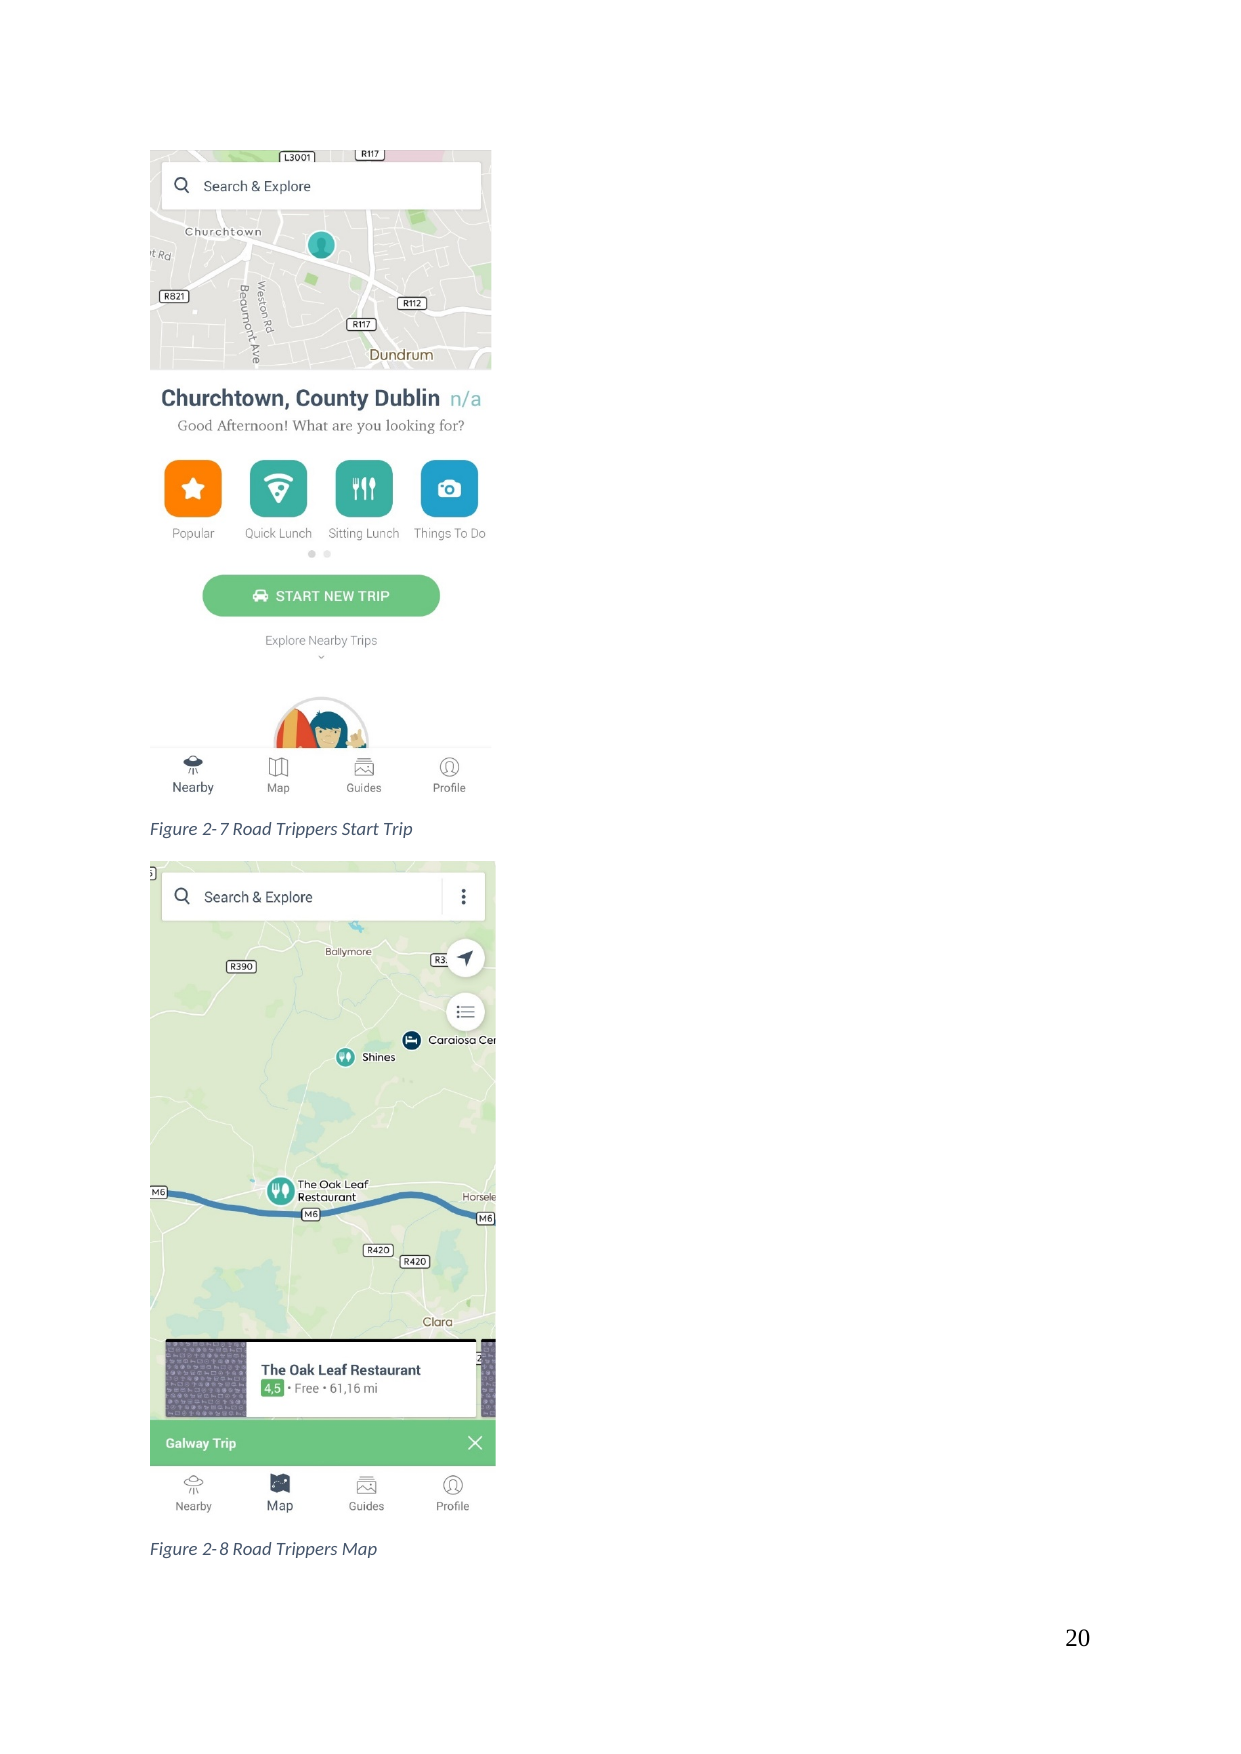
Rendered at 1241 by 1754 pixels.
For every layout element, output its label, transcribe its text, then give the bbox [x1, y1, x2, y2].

picture [150, 150, 492, 799]
picture [150, 861, 496, 1519]
